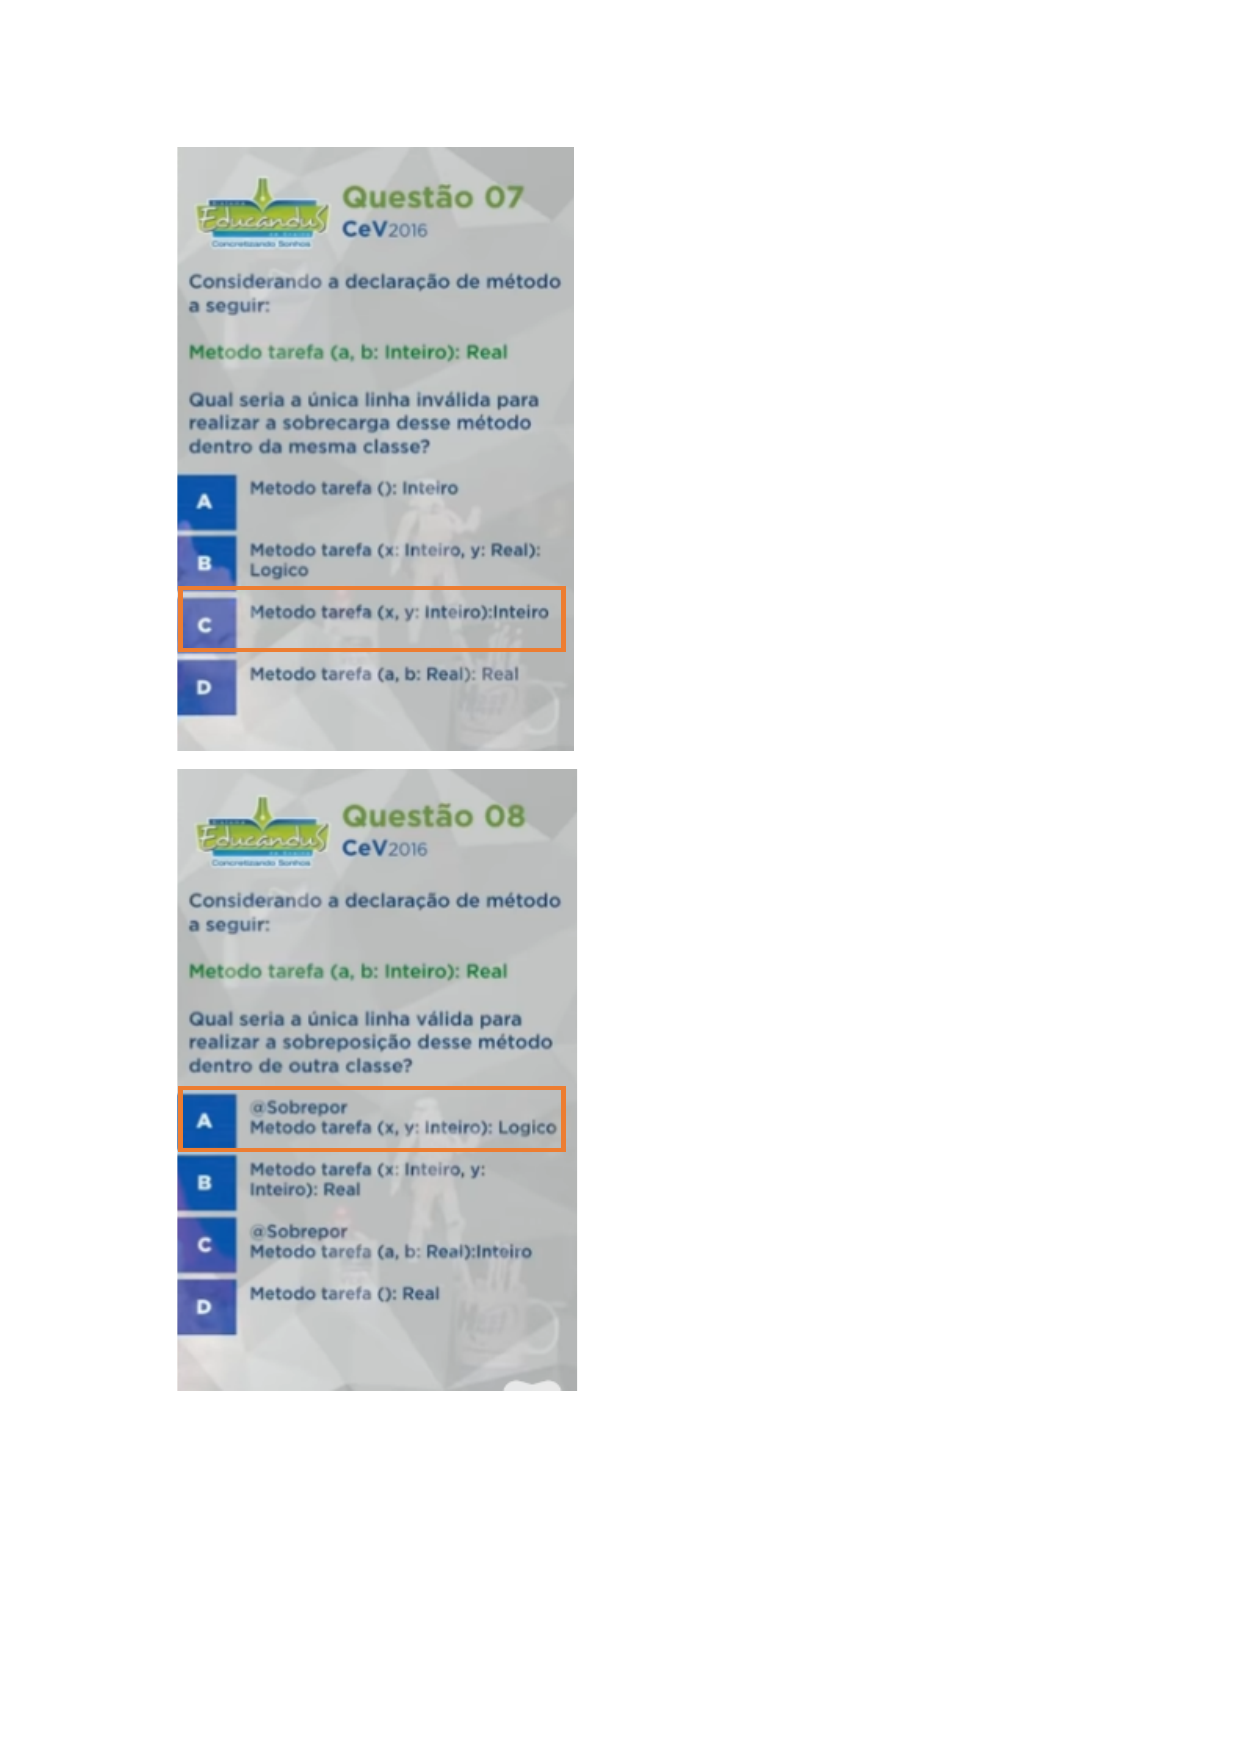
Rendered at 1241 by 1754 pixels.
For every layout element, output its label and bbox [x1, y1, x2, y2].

picture [177, 769, 578, 1391]
picture [177, 147, 574, 751]
